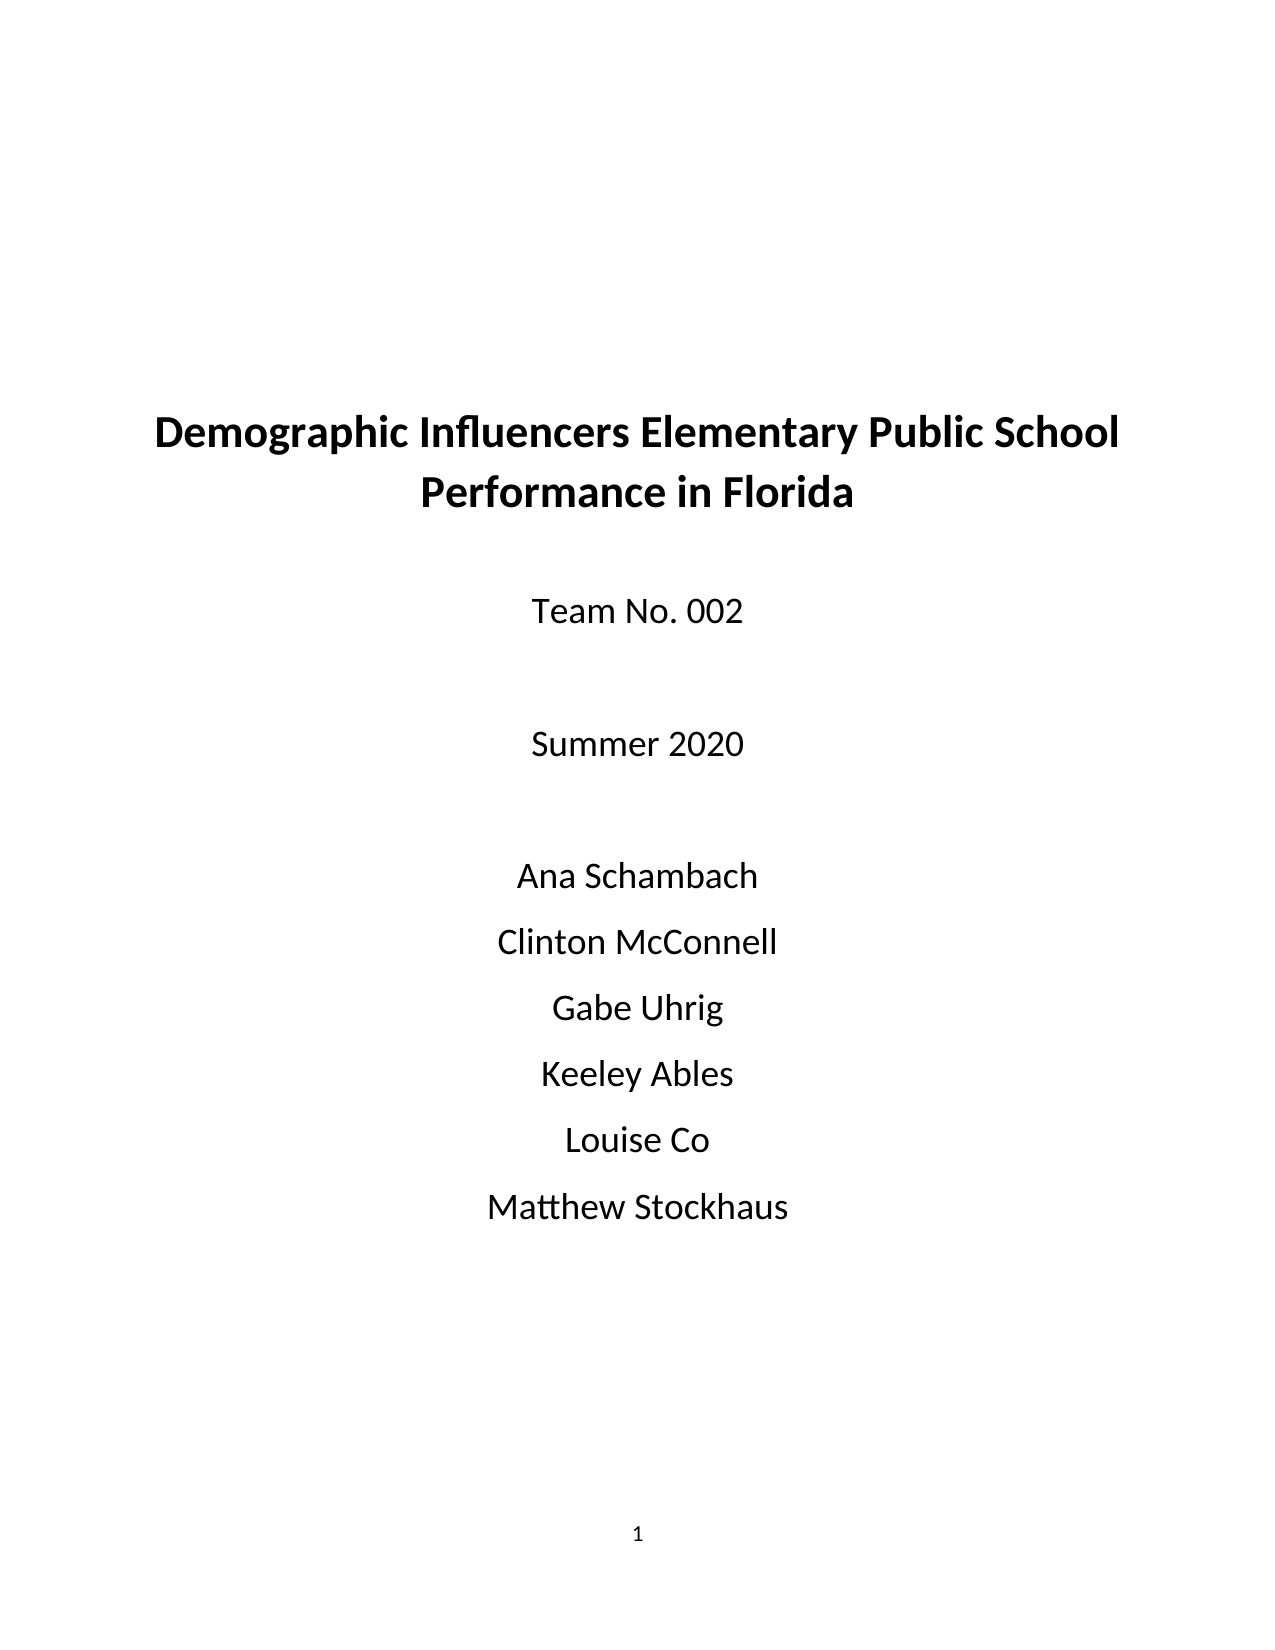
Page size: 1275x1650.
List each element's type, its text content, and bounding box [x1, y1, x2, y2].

text Gabe Uhrig [75, 984, 1200, 1030]
text Keeley Ables [75, 1050, 1200, 1096]
text Clinton McConnell [75, 918, 1200, 964]
text Louise Co [75, 1116, 1200, 1162]
text Summer 2020 [75, 719, 1200, 765]
text Demographic Influencers Elementary Public School Performance in Florida [75, 403, 1200, 519]
text Team No. 002 [75, 587, 1200, 633]
text Ana Schambach [75, 852, 1200, 898]
text Matthew Stockhaus [75, 1183, 1200, 1228]
